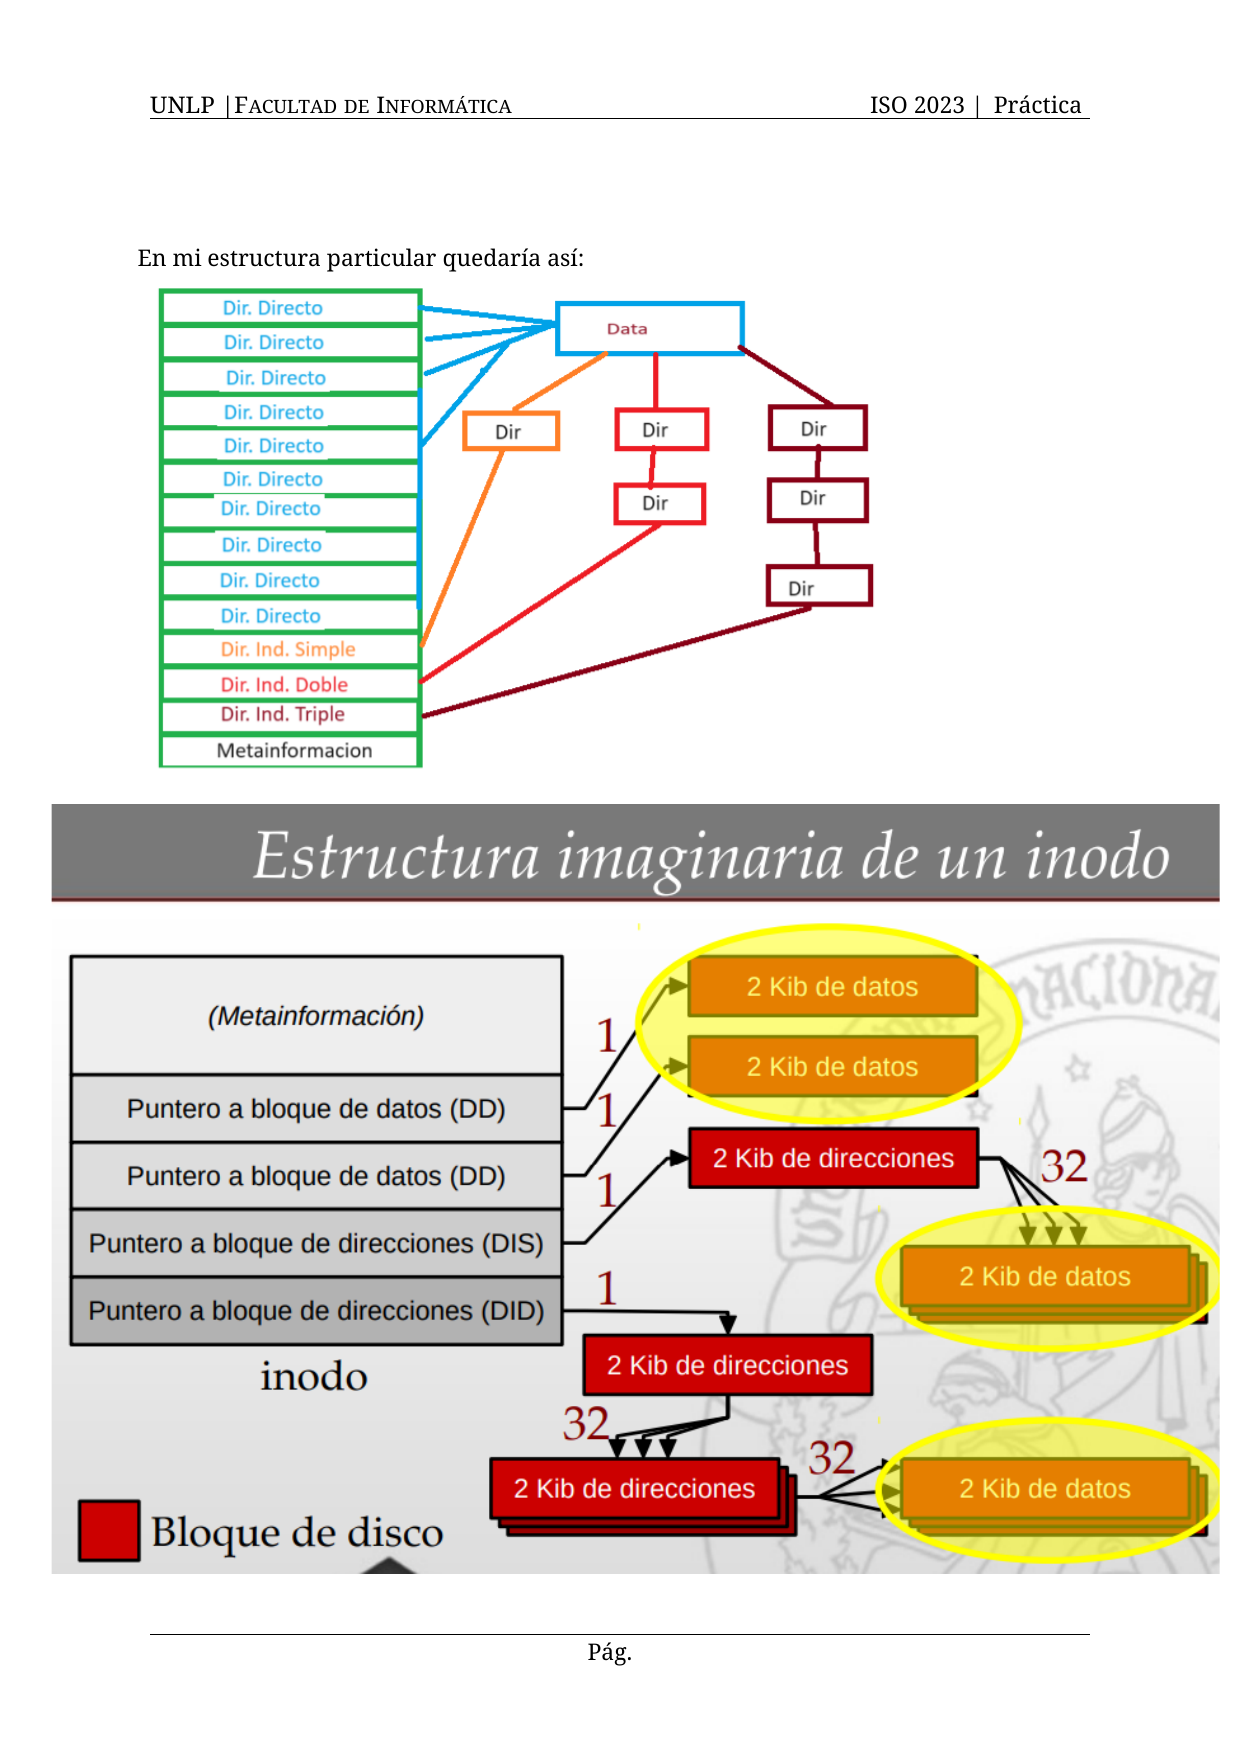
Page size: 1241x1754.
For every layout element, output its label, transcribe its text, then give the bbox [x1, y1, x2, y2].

picture [51, 804, 1220, 1574]
text En mi estructura particular quedaría así: [137, 242, 1134, 273]
picture [137, 279, 920, 781]
